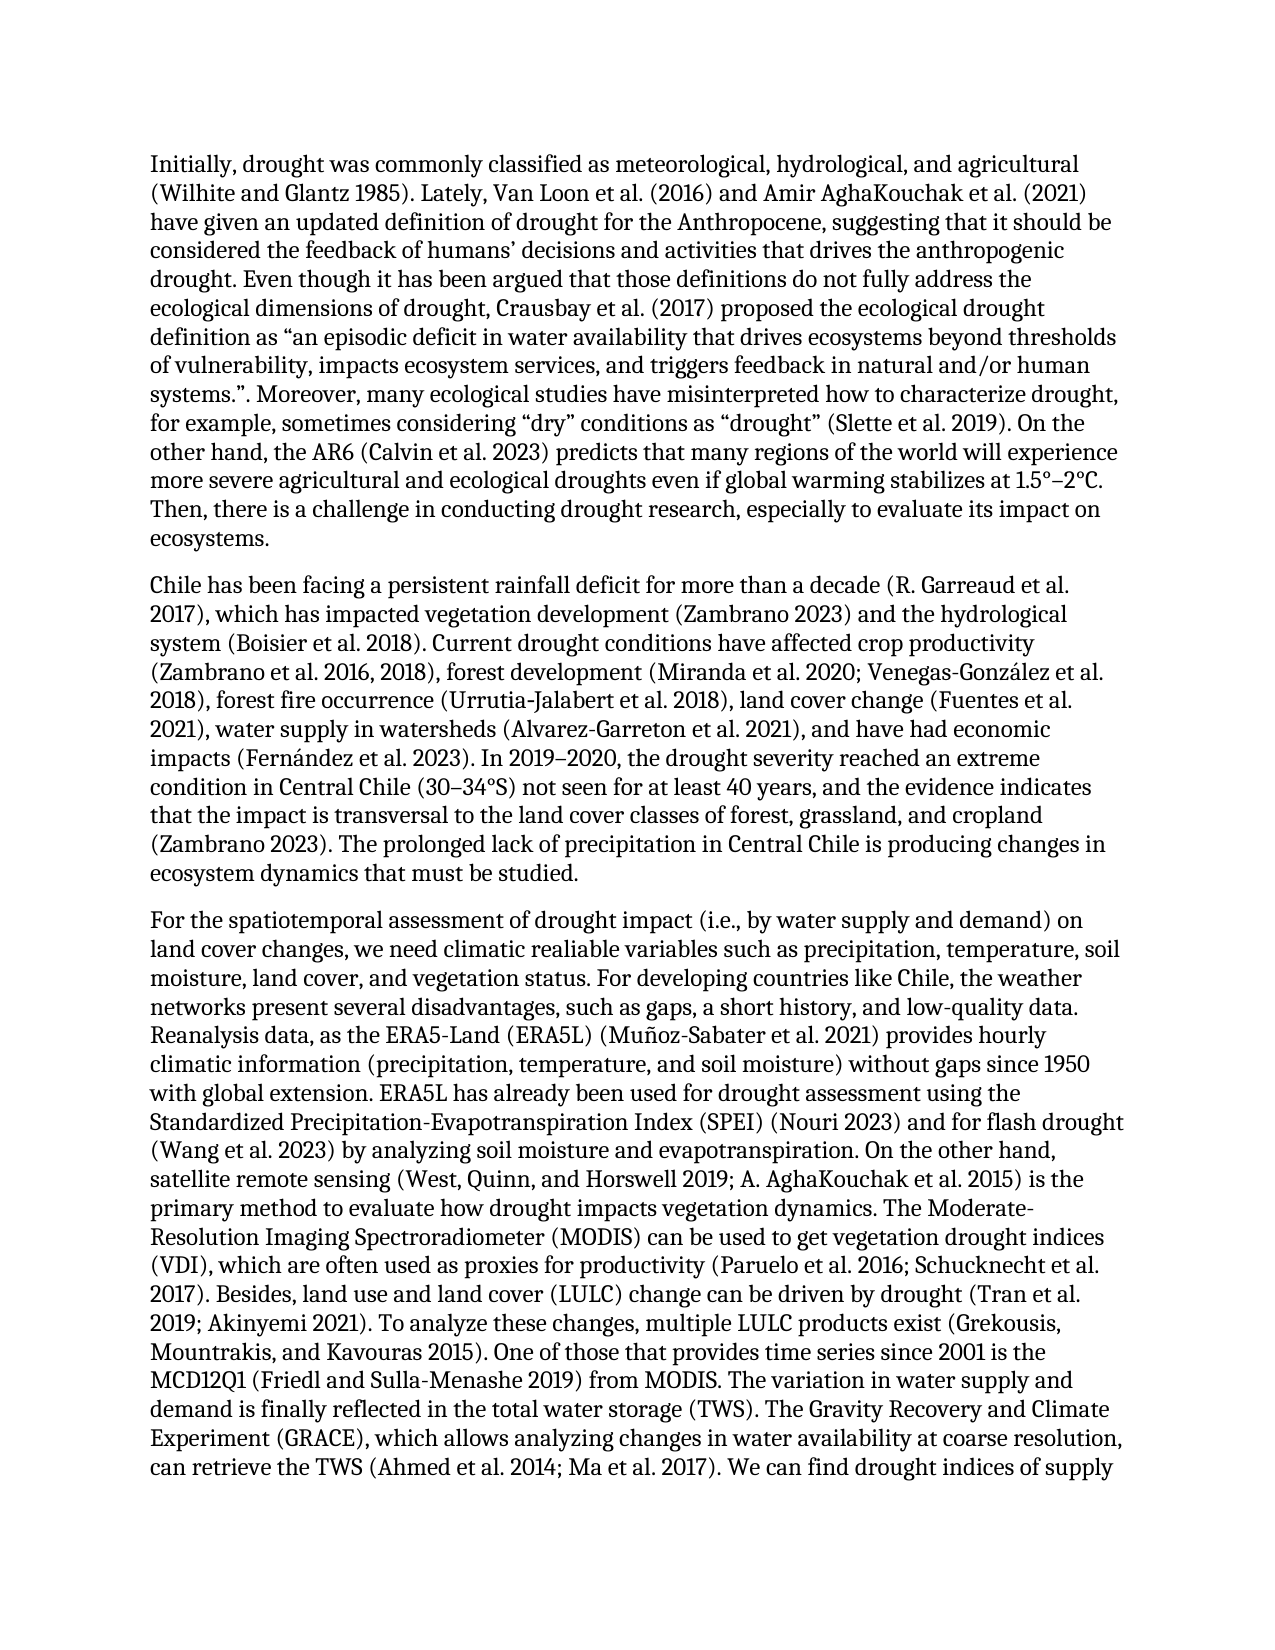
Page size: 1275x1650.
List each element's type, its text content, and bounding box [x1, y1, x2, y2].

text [150, 150, 1125, 552]
text Chile has been facing a persistent rainfall deficit for more than a decade (R. Garreaud et al. 2017), which has impacted vegetation development (Zambrano 2023) and the hydrological system (Boisier et al. 2018). Current drought conditions have affected crop productivity (Zambrano et al. 2016, 2018), forest development (Miranda et al. 2020; Venegas-González et al. 2018), forest fire occurrence (Urrutia‐Jalabert et al. 2018), land cover change (Fuentes et al. 2021), water supply in watersheds (Alvarez-Garreton et al. 2021), and have had economic impacts (Fernández et al. 2023). In 2019–2020, the drought severity reached an extreme condition in Central Chile (30–34°S) not seen for at least 40 years, and the evidence indicates that the impact is transversal to the land cover classes of forest, grassland, and cropland (Zambrano 2023). The prolonged lack of precipitation in Central Chile is producing changes in ecosystem dynamics that must be studied. [150, 571, 1125, 887]
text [150, 906, 1125, 1481]
